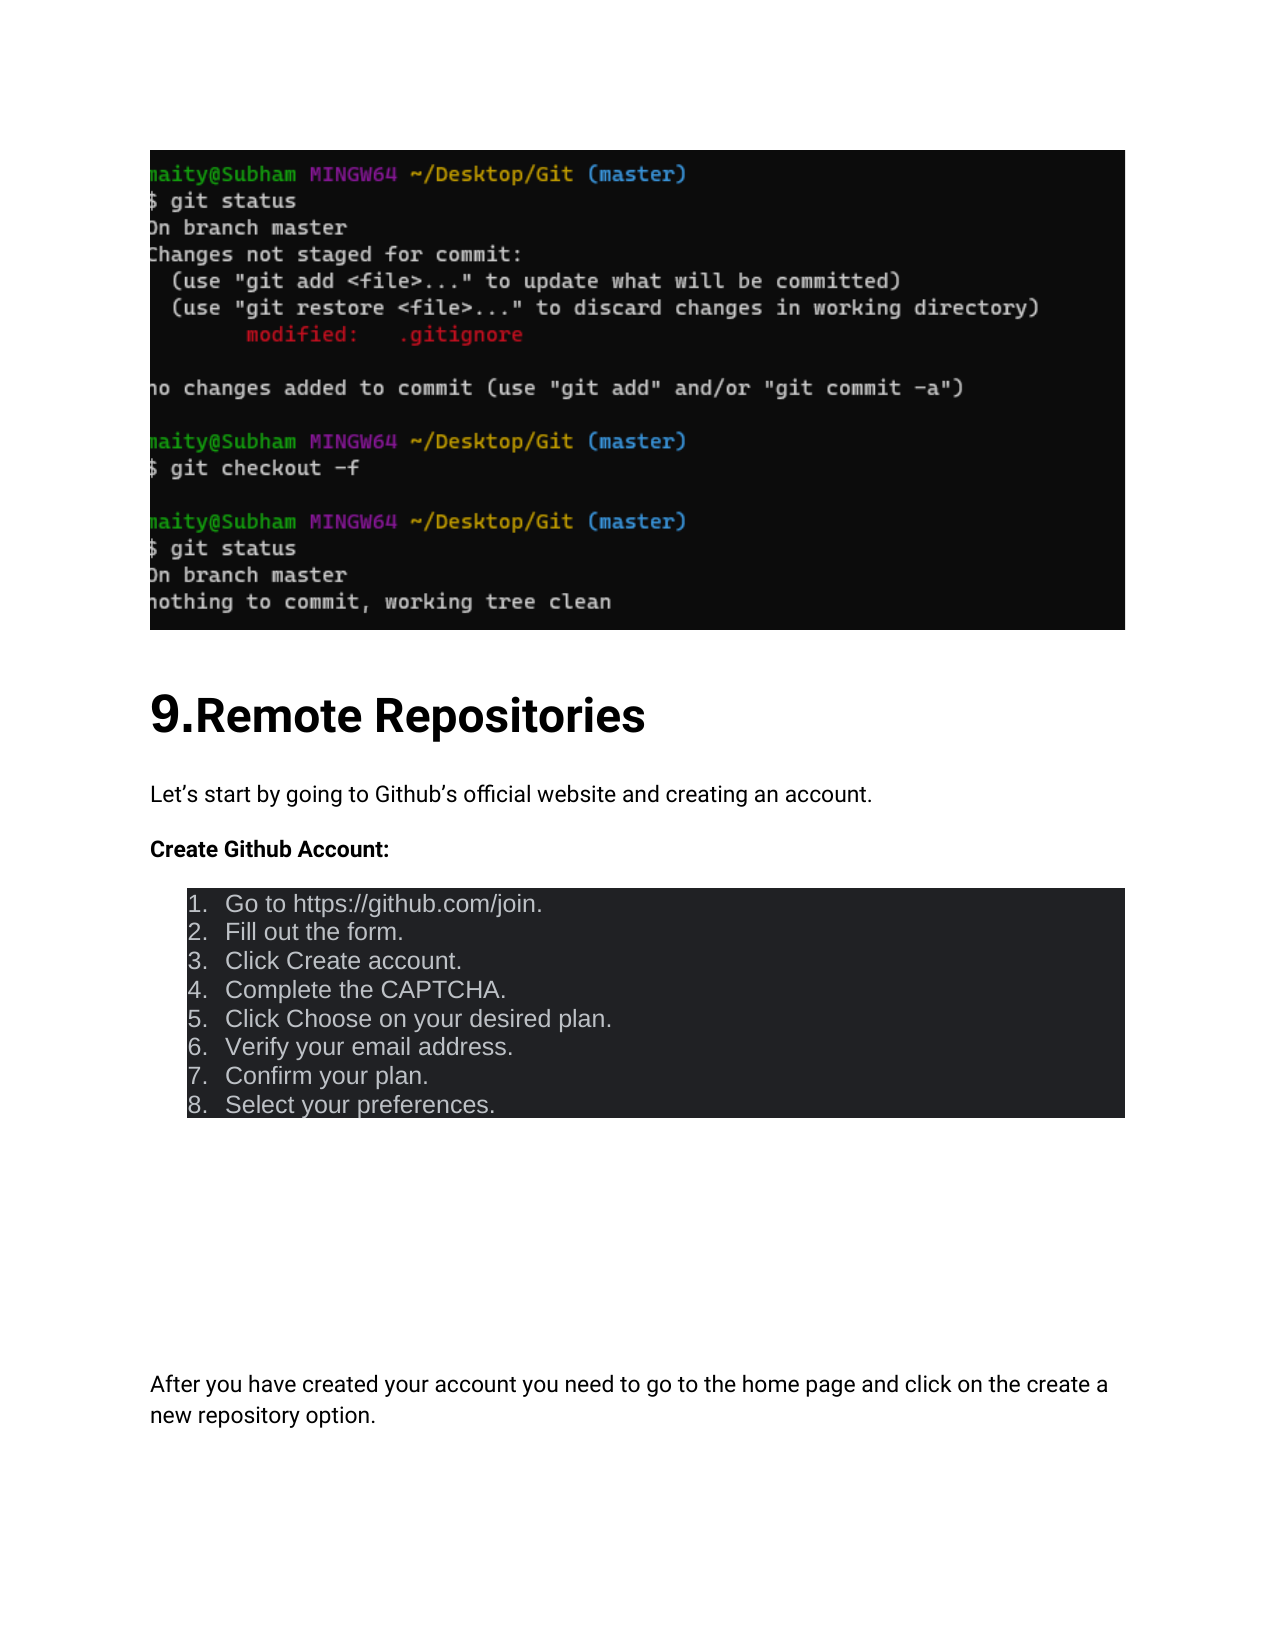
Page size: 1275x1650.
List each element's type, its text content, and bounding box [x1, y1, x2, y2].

list Verify your email address. [187, 1032, 1125, 1061]
list Fill out the form. [187, 917, 1125, 946]
list Click Create account. [187, 946, 1125, 975]
subtitle Create Github Account: [150, 837, 1125, 863]
text After you have created your account you need to go to the home page and click on the create a new repository option. [150, 1371, 1125, 1429]
list Complete the CAPTCHA. [187, 975, 1125, 1003]
list Confirm your plan. [187, 1061, 1125, 1090]
text Let’s start by going to Github’s official website and creating an account. [150, 781, 1125, 808]
list Go to https://github.com/join. [187, 888, 1125, 917]
picture [150, 150, 1125, 630]
list Select your preferences. [187, 1090, 1125, 1118]
list Click Choose on your desired plan. [187, 1003, 1125, 1032]
title 9.Remote Repositories [150, 681, 1125, 744]
